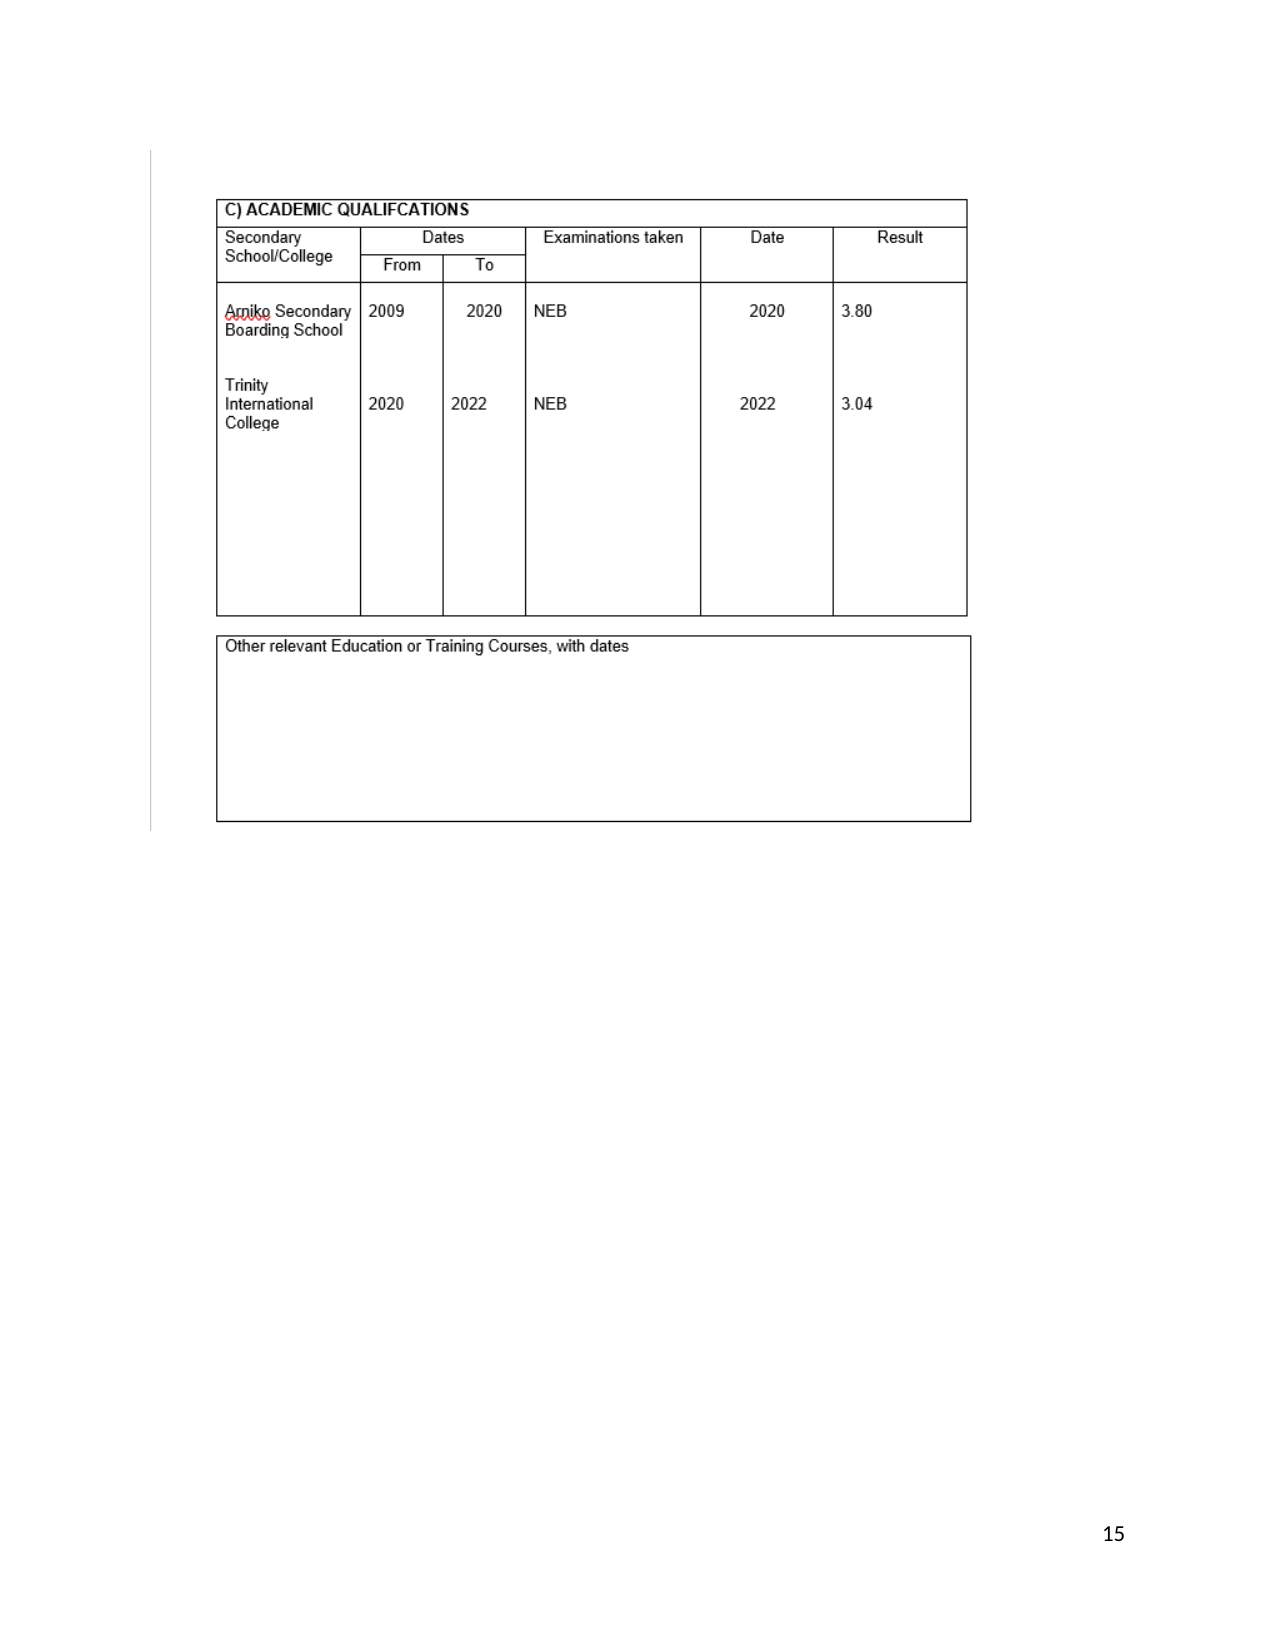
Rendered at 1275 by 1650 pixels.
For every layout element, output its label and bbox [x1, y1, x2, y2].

picture [150, 150, 1014, 831]
